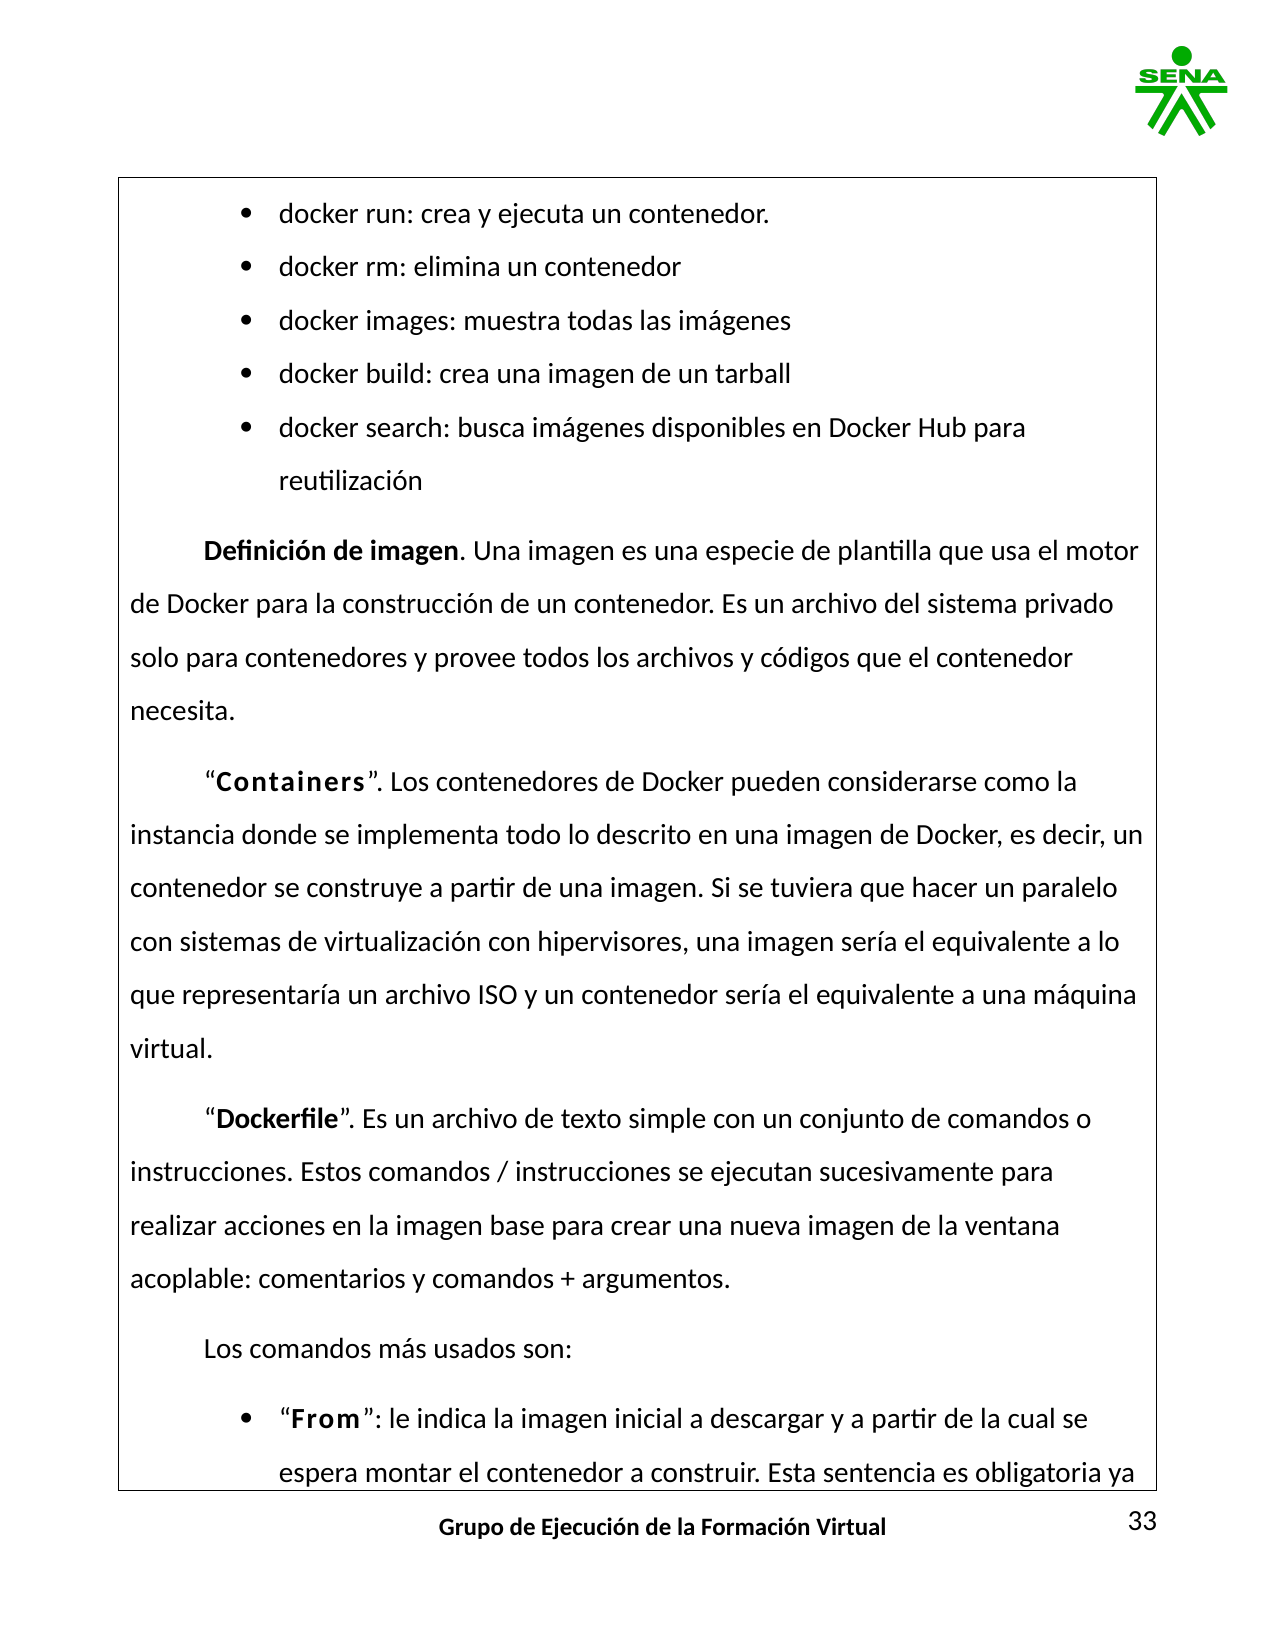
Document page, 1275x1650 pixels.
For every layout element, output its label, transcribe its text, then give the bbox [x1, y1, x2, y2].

picture [1135, 46, 1228, 136]
